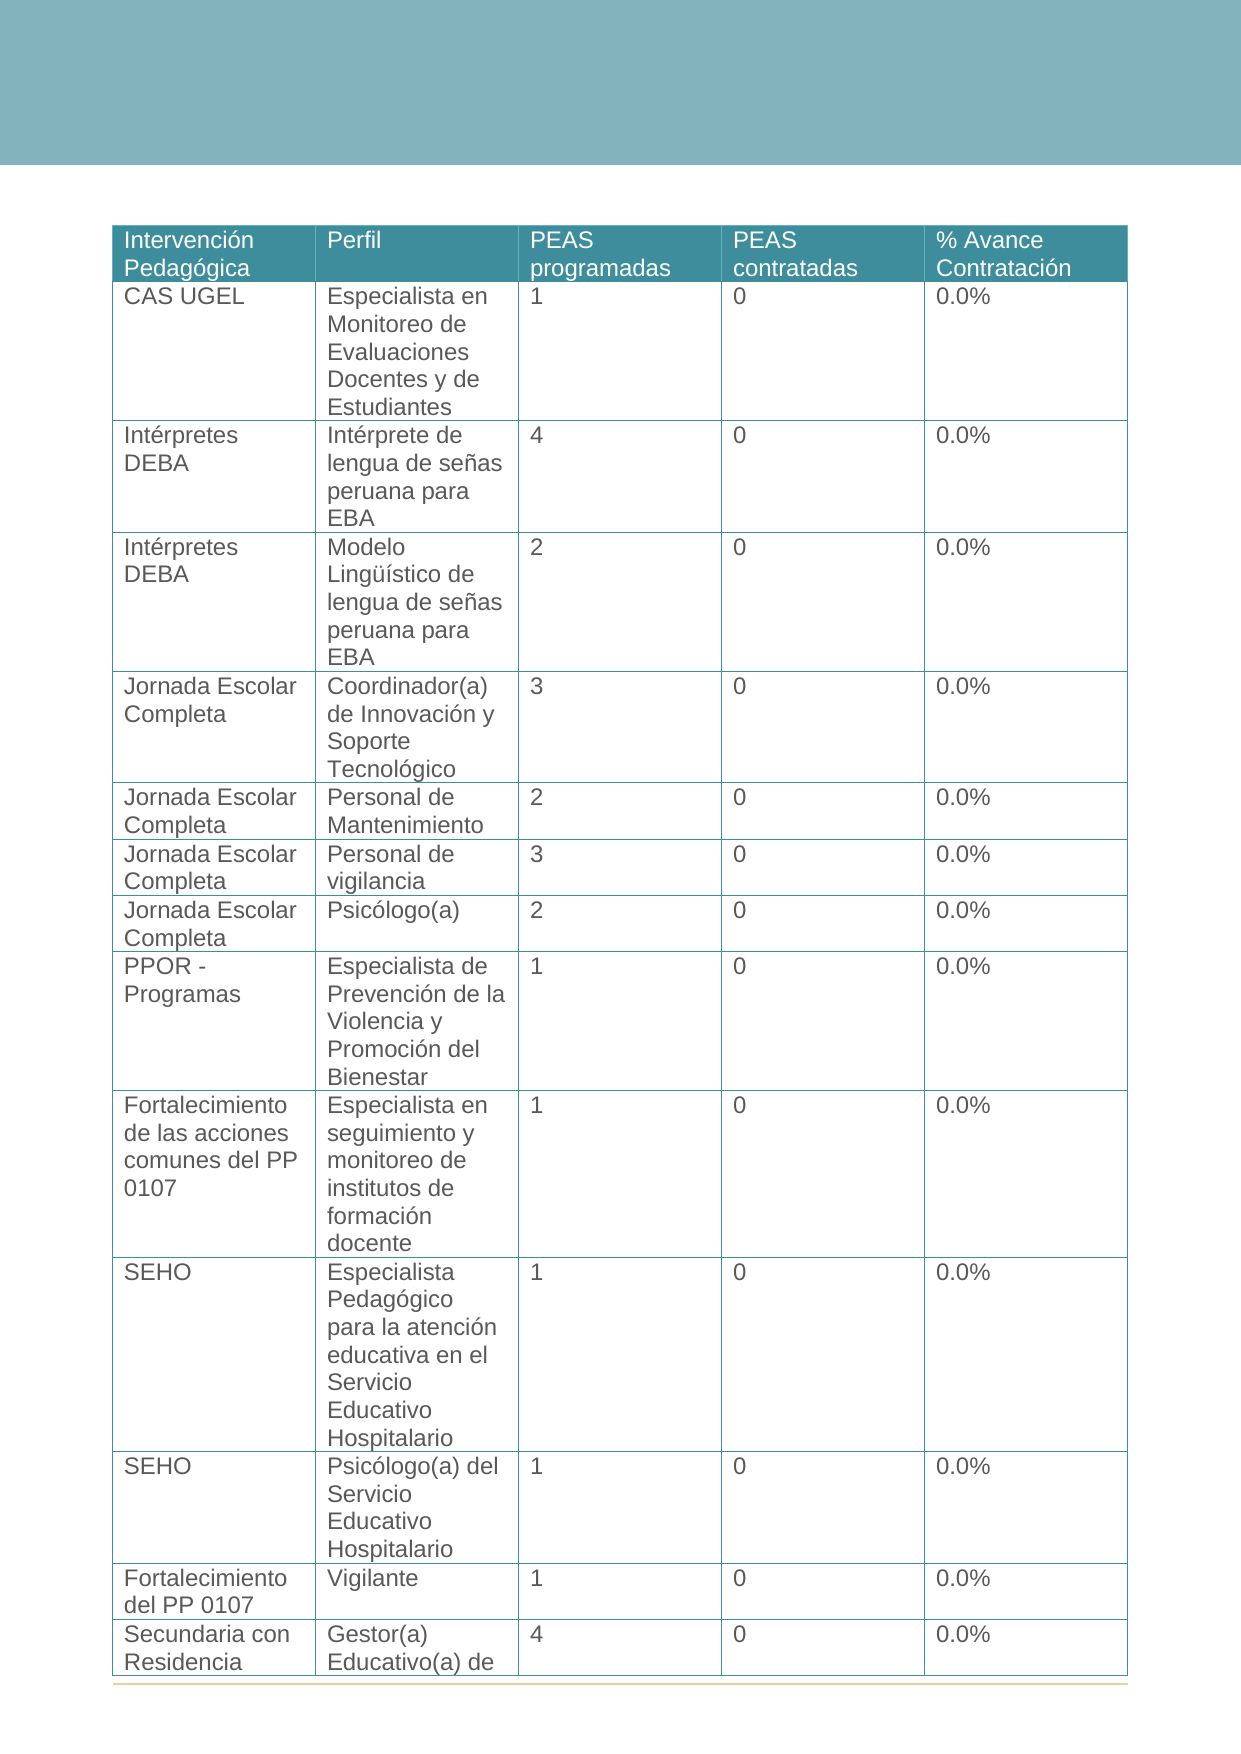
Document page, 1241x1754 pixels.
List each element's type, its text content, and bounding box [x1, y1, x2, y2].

table_cell Especialista en Monitoreo de Evaluaciones Docentes y de Estudiantes [316, 282, 518, 420]
table_cell 0.0% [925, 421, 1127, 532]
table_cell 0 [722, 1620, 924, 1675]
table_cell 0 [722, 282, 924, 420]
table_cell 1 [519, 952, 721, 1090]
table_cell SEHO [113, 1258, 315, 1451]
table_cell Jornada Escolar Completa [113, 896, 315, 951]
table_header Perfil [316, 226, 518, 281]
table_cell 0 [722, 533, 924, 671]
table_cell 0.0% [925, 672, 1127, 782]
table_cell 2 [519, 896, 721, 951]
table_cell Fortalecimiento del PP 0107 [113, 1564, 315, 1619]
table_cell 0 [722, 1564, 924, 1619]
table_cell Gestor(a) Educativo(a) de Comunicación [316, 1620, 518, 1675]
table_cell Jornada Escolar Completa [113, 672, 315, 782]
table_cell 1 [519, 1564, 721, 1619]
table_cell 0 [722, 783, 924, 838]
table_cell 0.0% [925, 1620, 1127, 1675]
table_cell Modelo Lingüístico de lengua de señas peruana para EBA [316, 533, 518, 671]
table_cell Especialista de Prevención de la Violencia y Promoción del Bienestar [316, 952, 518, 1090]
table_cell Secundaria con Residencia Estudiantil [113, 1620, 315, 1675]
table_cell 3 [519, 672, 721, 782]
table_cell Especialista Pedagógico para la atención educativa en el Servicio Educativo Hospitalario [316, 1258, 518, 1451]
table_cell 2 [519, 533, 721, 671]
table_cell PPOR - Programas [113, 952, 315, 1090]
table_cell Especialista en seguimiento y monitoreo de institutos de formación docente [316, 1091, 518, 1257]
table_header PEAS programadas [519, 226, 721, 281]
table_cell CAS UGEL [113, 282, 315, 420]
table_cell 0 [722, 1452, 924, 1562]
table_cell 1 [519, 1452, 721, 1562]
table_cell 0.0% [925, 783, 1127, 838]
table_cell 0 [722, 896, 924, 951]
table_cell 1 [519, 1258, 721, 1451]
table_cell 0.0% [925, 1258, 1127, 1451]
table_cell Coordinador(a) de Innovación y Soporte Tecnológico [316, 672, 518, 782]
table_cell 0.0% [925, 282, 1127, 420]
table_cell 0.0% [925, 1564, 1127, 1619]
table_cell 0 [722, 952, 924, 1090]
table_cell 0 [722, 421, 924, 532]
table_cell Personal de vigilancia [316, 840, 518, 895]
table_cell Psicólogo(a) del Servicio Educativo Hospitalario [316, 1452, 518, 1562]
table_cell Psicólogo(a) [316, 896, 518, 951]
table_cell 0 [722, 840, 924, 895]
table_cell 0 [722, 1091, 924, 1257]
table_header PEAS contratadas [722, 226, 924, 281]
table_cell 4 [519, 1620, 721, 1675]
table_cell 0.0% [925, 840, 1127, 895]
table_header % Avance Contratación [925, 226, 1127, 281]
table_header Intervención Pedagógica [113, 226, 315, 281]
table_cell 1 [519, 282, 721, 420]
table_cell 0.0% [925, 896, 1127, 951]
table_cell Jornada Escolar Completa [113, 783, 315, 838]
table_cell 3 [519, 840, 721, 895]
table_cell 0.0% [925, 952, 1127, 1090]
table_cell 2 [519, 783, 721, 838]
table_cell Intérpretes DEBA [113, 533, 315, 671]
table_cell 4 [519, 421, 721, 532]
table_cell SEHO [113, 1452, 315, 1562]
table_cell 0 [722, 672, 924, 782]
table_cell Intérpretes DEBA [113, 421, 315, 532]
table_cell 1 [519, 1091, 721, 1257]
table_cell Personal de Mantenimiento [316, 783, 518, 838]
table_cell 0.0% [925, 533, 1127, 671]
table_cell 0 [722, 1258, 924, 1451]
table_cell Intérprete de lengua de señas peruana para EBA [316, 421, 518, 532]
table_cell Vigilante [316, 1564, 518, 1619]
table_cell 0.0% [925, 1091, 1127, 1257]
table_cell Fortalecimiento de las acciones comunes del PP 0107 [113, 1091, 315, 1257]
table_cell Jornada Escolar Completa [113, 840, 315, 895]
table_cell 0.0% [925, 1452, 1127, 1562]
